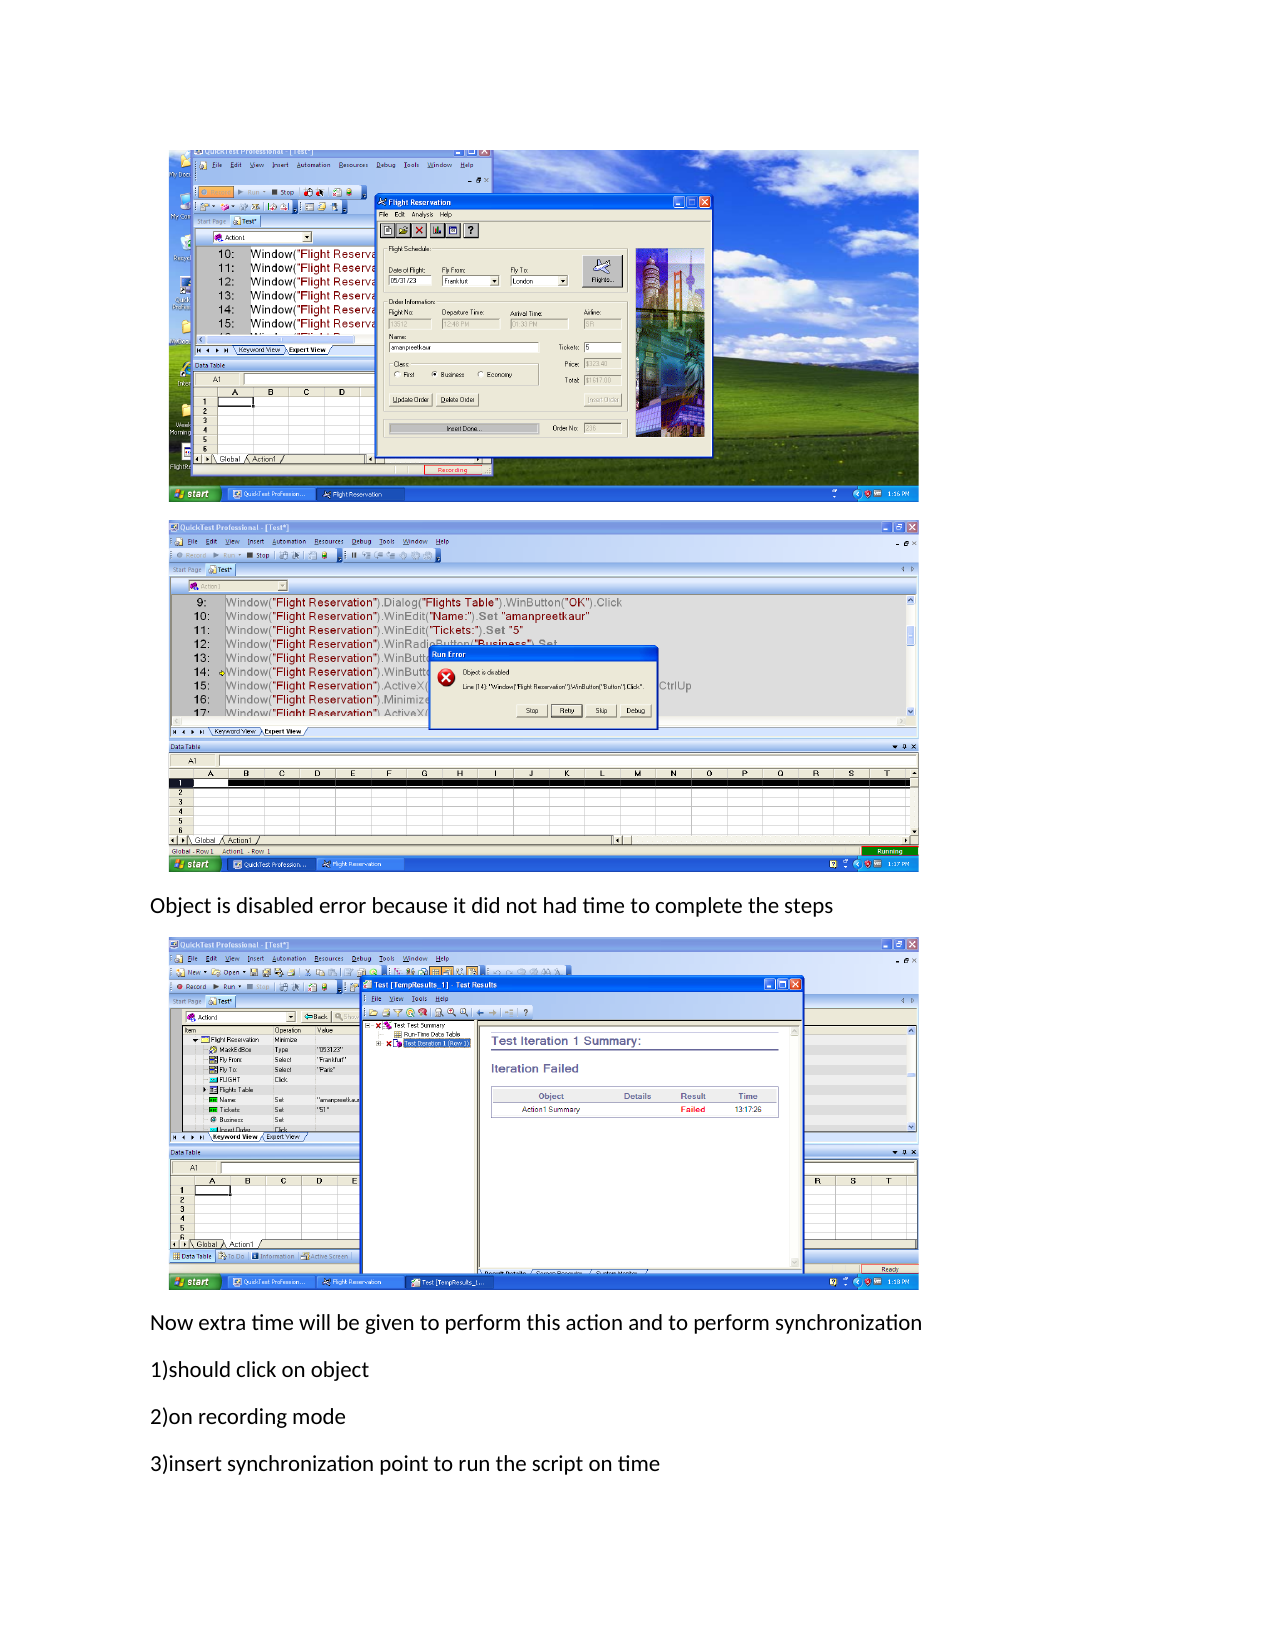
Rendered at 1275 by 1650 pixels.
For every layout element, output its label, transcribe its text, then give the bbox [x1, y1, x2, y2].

text Now extra time will be given to perform this action and to perform synchronization [150, 1308, 1125, 1336]
text 3)insert synchronization point to run the script on time [150, 1449, 1125, 1477]
text Object is disabled error because it did not had time to complete the steps [150, 891, 1125, 919]
text 2)on recording mode [150, 1402, 1125, 1430]
text 1)should click on object [150, 1355, 1125, 1383]
